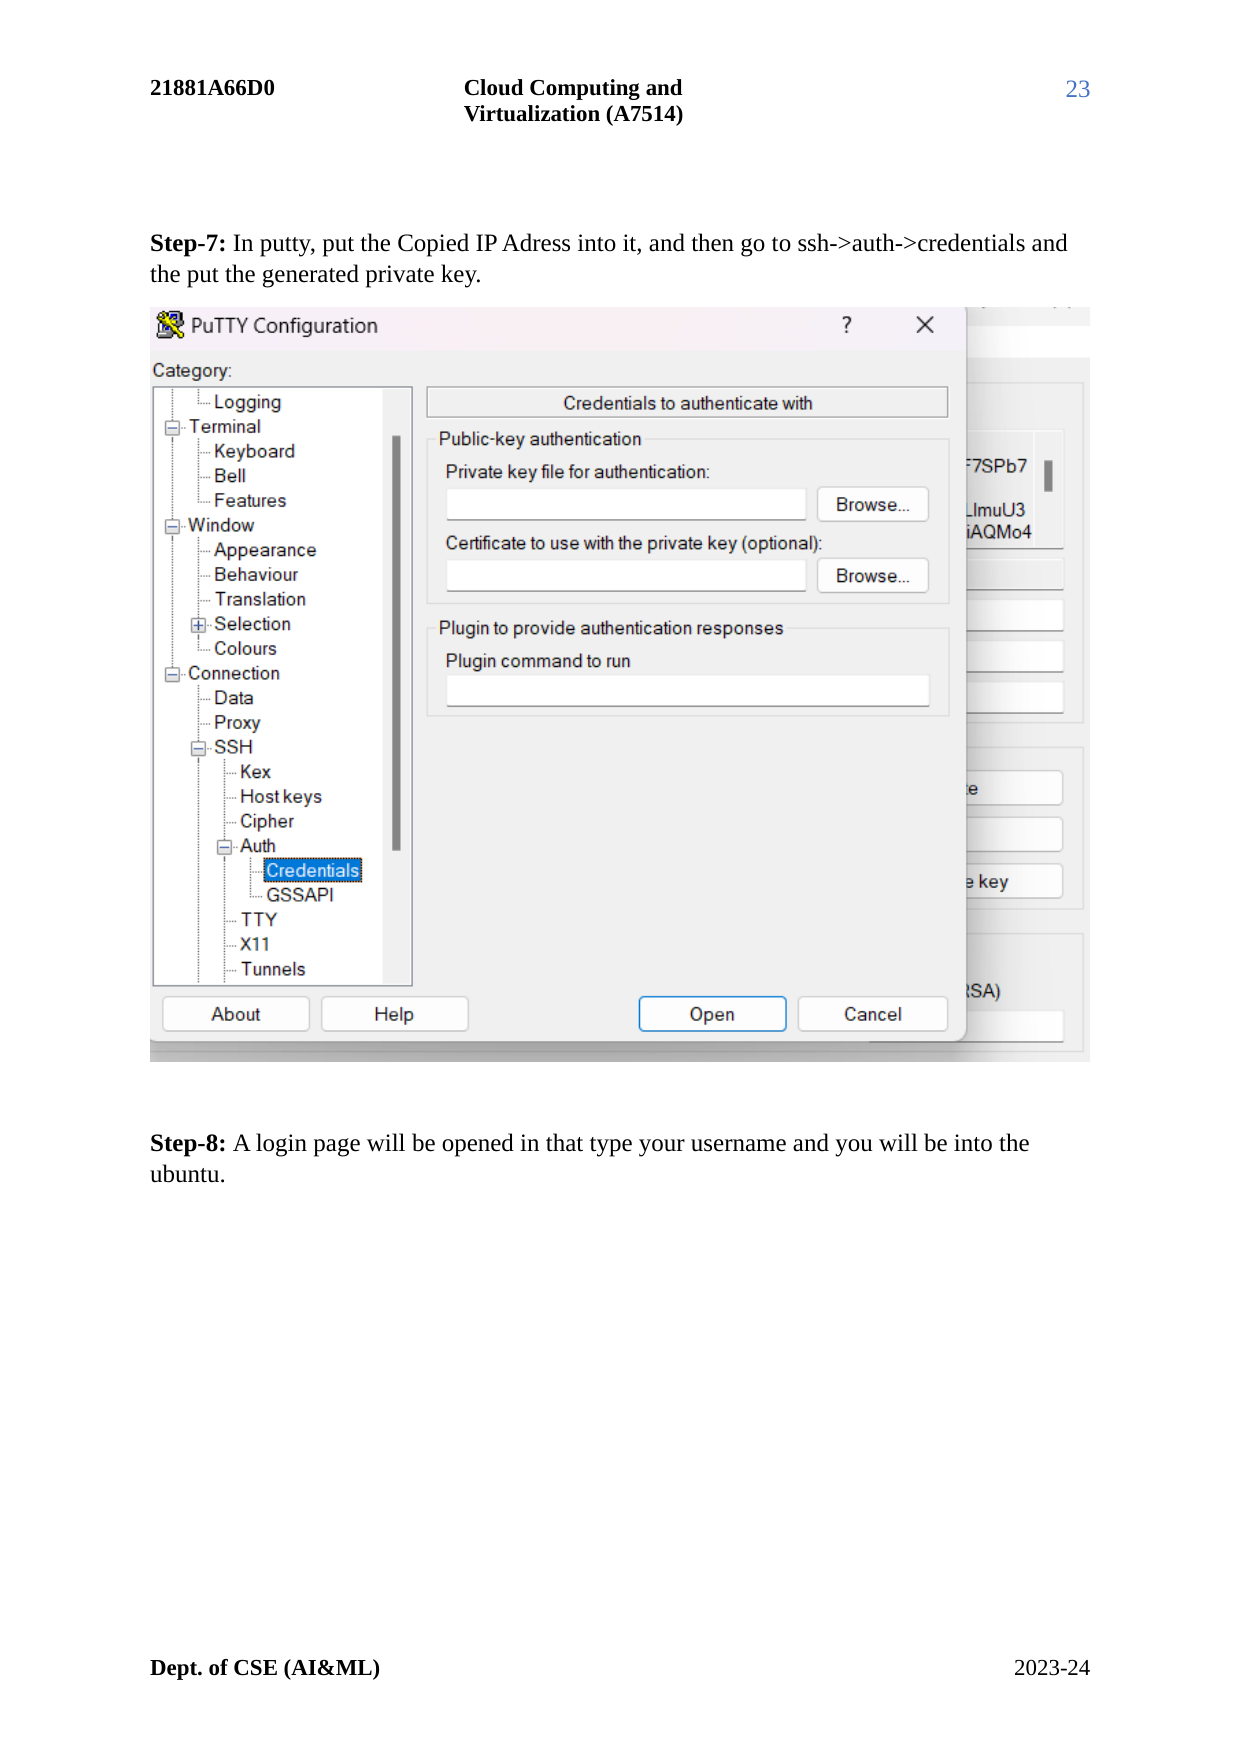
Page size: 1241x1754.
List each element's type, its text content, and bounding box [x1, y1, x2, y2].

picture [150, 307, 1091, 1062]
text Step-7: In putty, put the Copied IP Adress into it, and then go to ssh->auth->credentials and the put the generated private key. [150, 228, 1090, 288]
text Step-8: A login page will be opened in that type your username and you will be into the ubuntu. [150, 1128, 1090, 1188]
